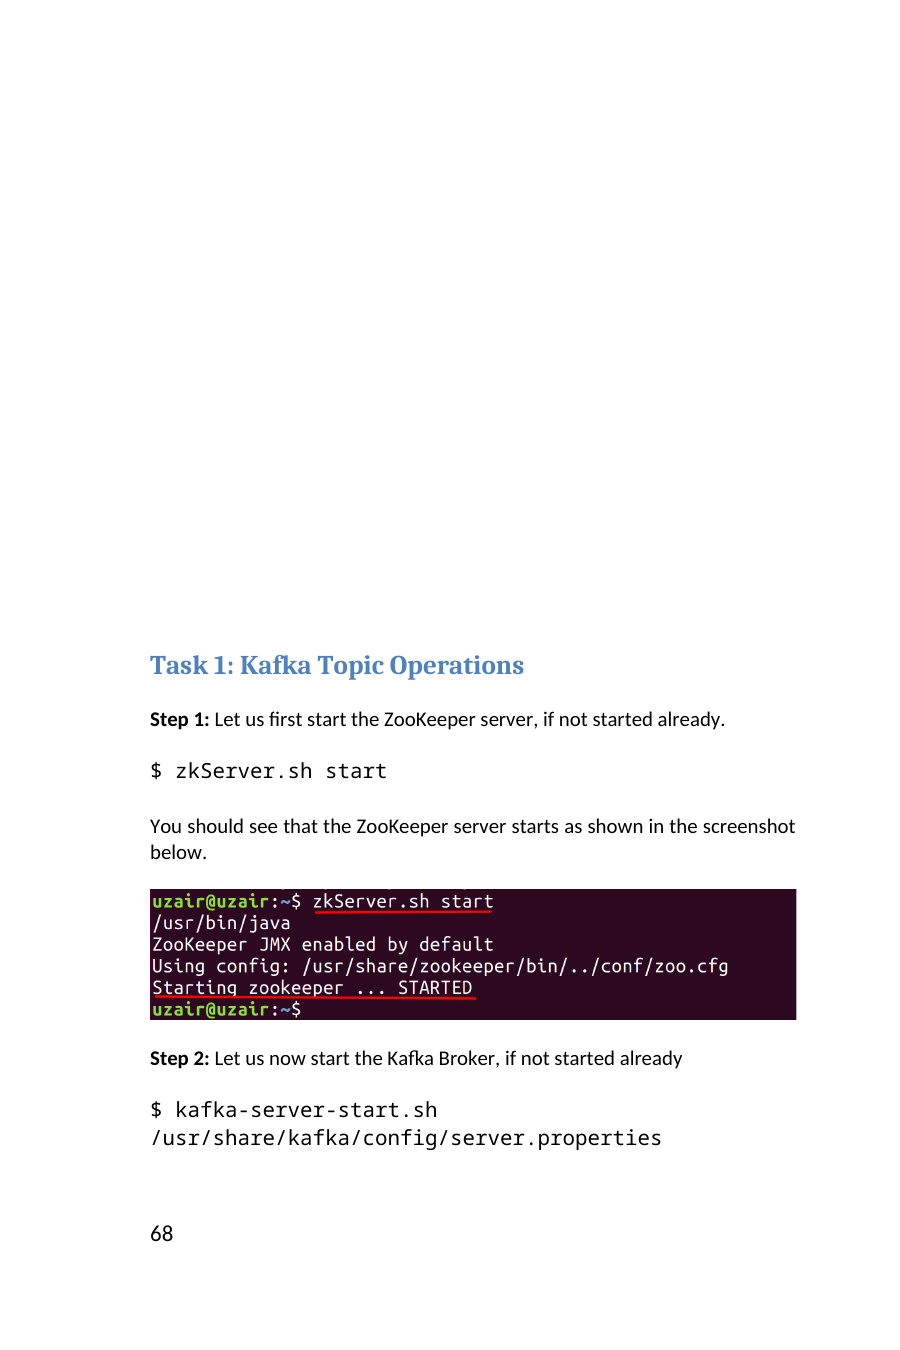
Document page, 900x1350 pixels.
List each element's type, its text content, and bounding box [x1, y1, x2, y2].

text Step 2: Let us now start the Kafka Broker, if not started already [150, 1045, 796, 1070]
subtitle Task 1: Kafka Topic Operations [150, 650, 796, 681]
text $ kafka-server-start.sh /usr/share/kafka/config/server.properties [150, 1095, 796, 1152]
text You should see that the ZooKeeper server starts as shown in the screenshot below. [150, 813, 796, 864]
text Step 1: Let us first start the ZooKeeper server, if not started already. [150, 707, 796, 732]
picture [150, 889, 797, 1020]
text $ zkServer.sh start [150, 757, 796, 785]
